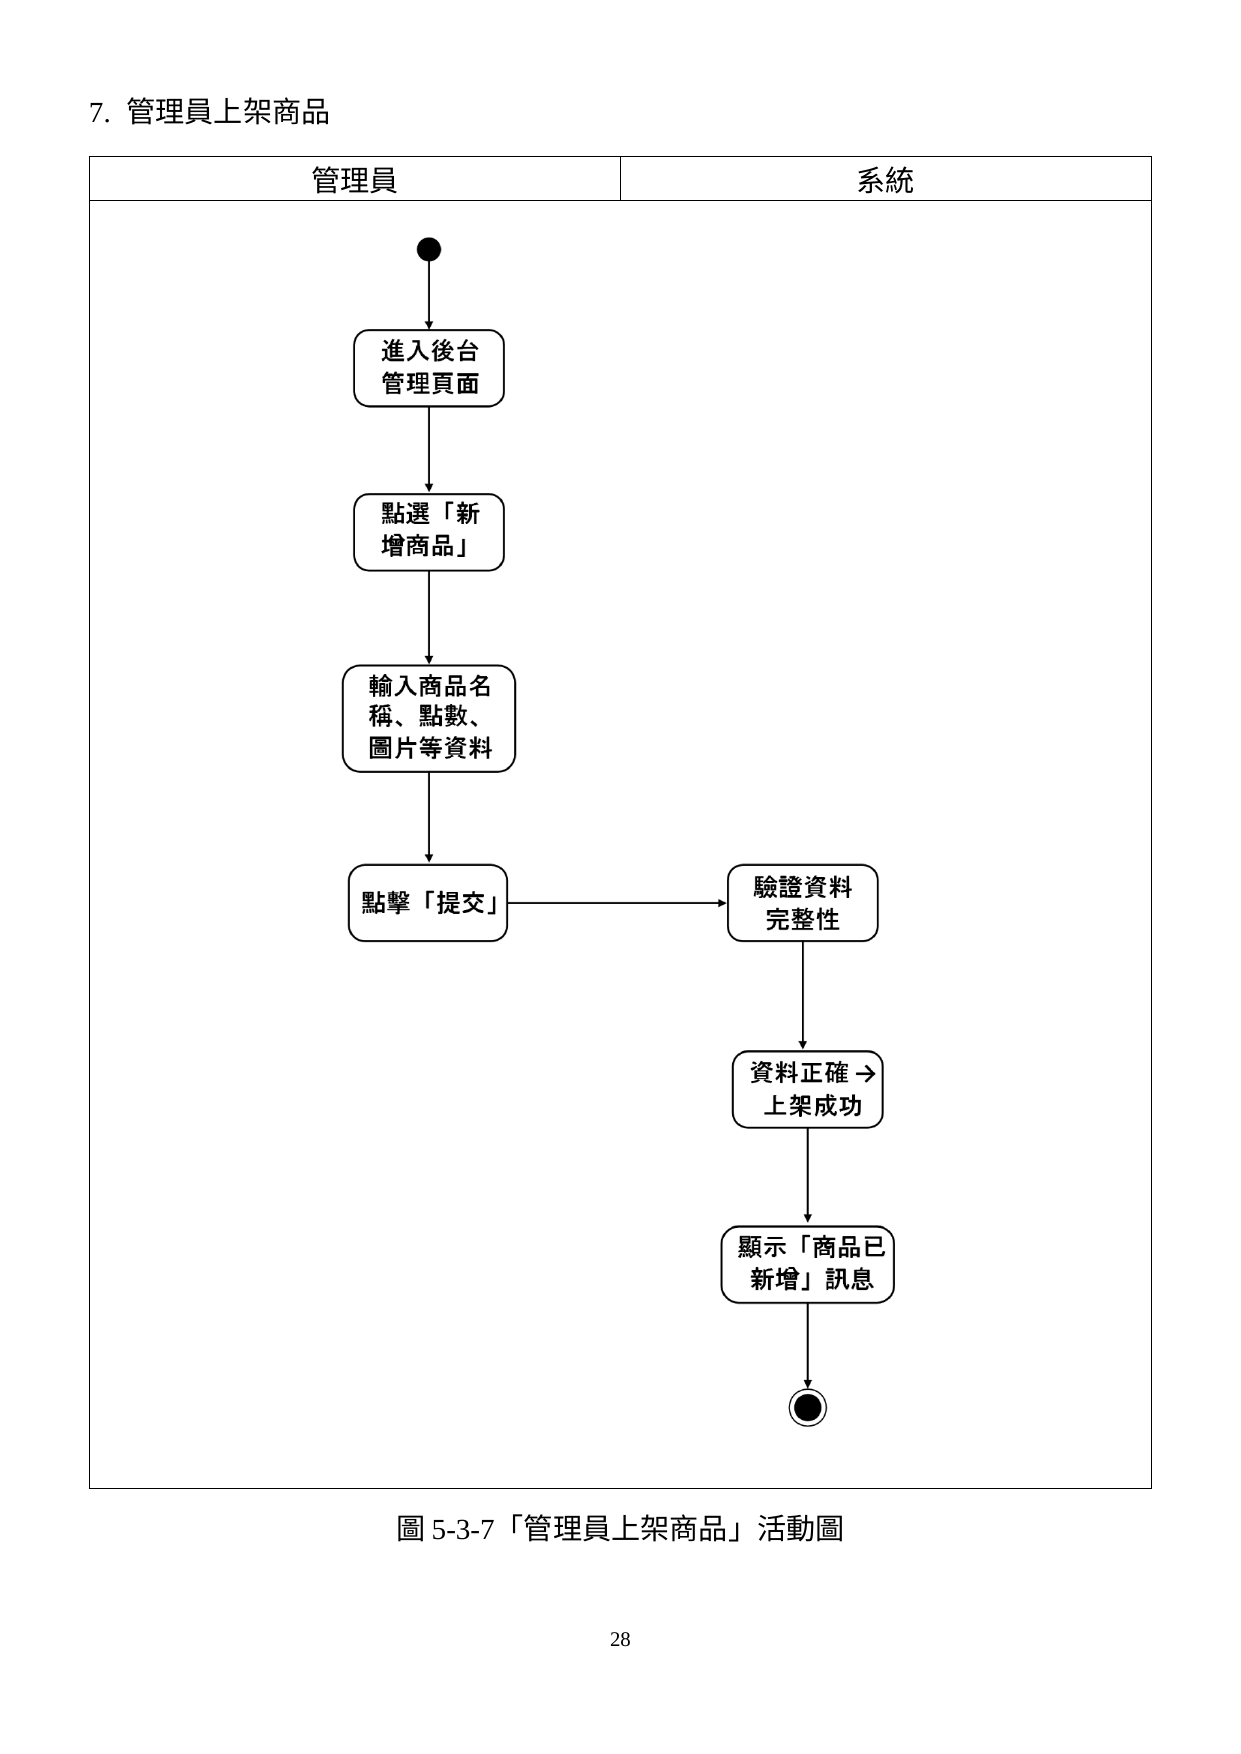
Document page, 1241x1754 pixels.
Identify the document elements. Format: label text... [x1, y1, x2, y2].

picture [337, 234, 903, 1431]
table_header 系統 [621, 157, 1151, 199]
text 圖 5-3-7「管理員上架商品」活動圖 [89, 1489, 1152, 1564]
table_cell [90, 201, 1151, 1488]
list 管理員上架商品 [89, 89, 1152, 131]
table_header 管理員 [90, 157, 620, 199]
